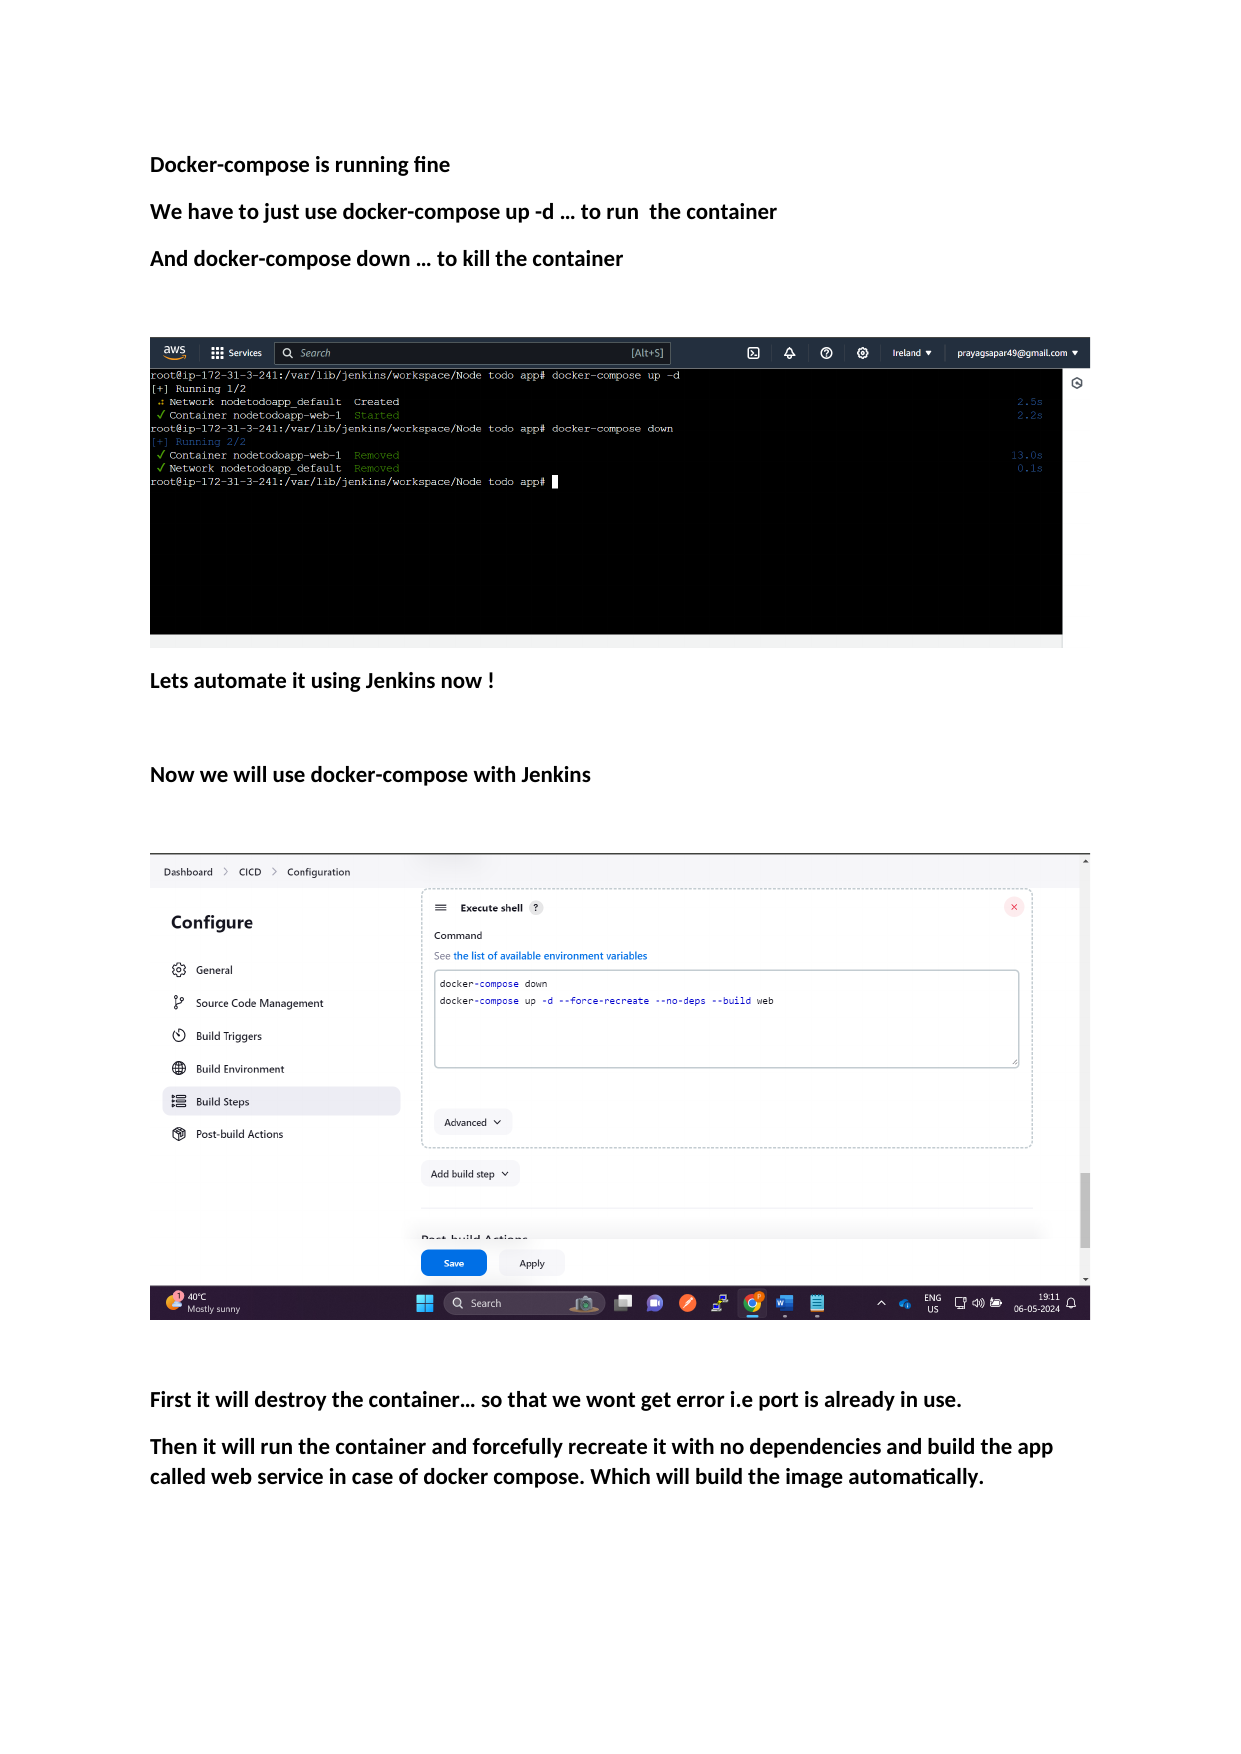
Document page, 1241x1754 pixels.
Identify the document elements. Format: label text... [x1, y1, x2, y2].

text Now we will use docker-compose with Jenkins [150, 760, 1090, 788]
text Lets automate it using Jenkins now ! [150, 666, 1090, 694]
text Then it will run the container and forcefully recreate it with no dependencies and build the app called web service in case of docker compose. Which will build the image automatically. [150, 1432, 1090, 1490]
picture [150, 337, 1091, 648]
picture [150, 853, 1091, 1320]
text We have to just use docker-compose up -d … to run the container [150, 197, 1090, 225]
text First it will destroy the container… so that we wont get error i.e port is already in use. [150, 1385, 1090, 1413]
text And docker-compose down … to kill the container [150, 244, 1090, 272]
text Docker-compose is running fine [150, 150, 1090, 178]
